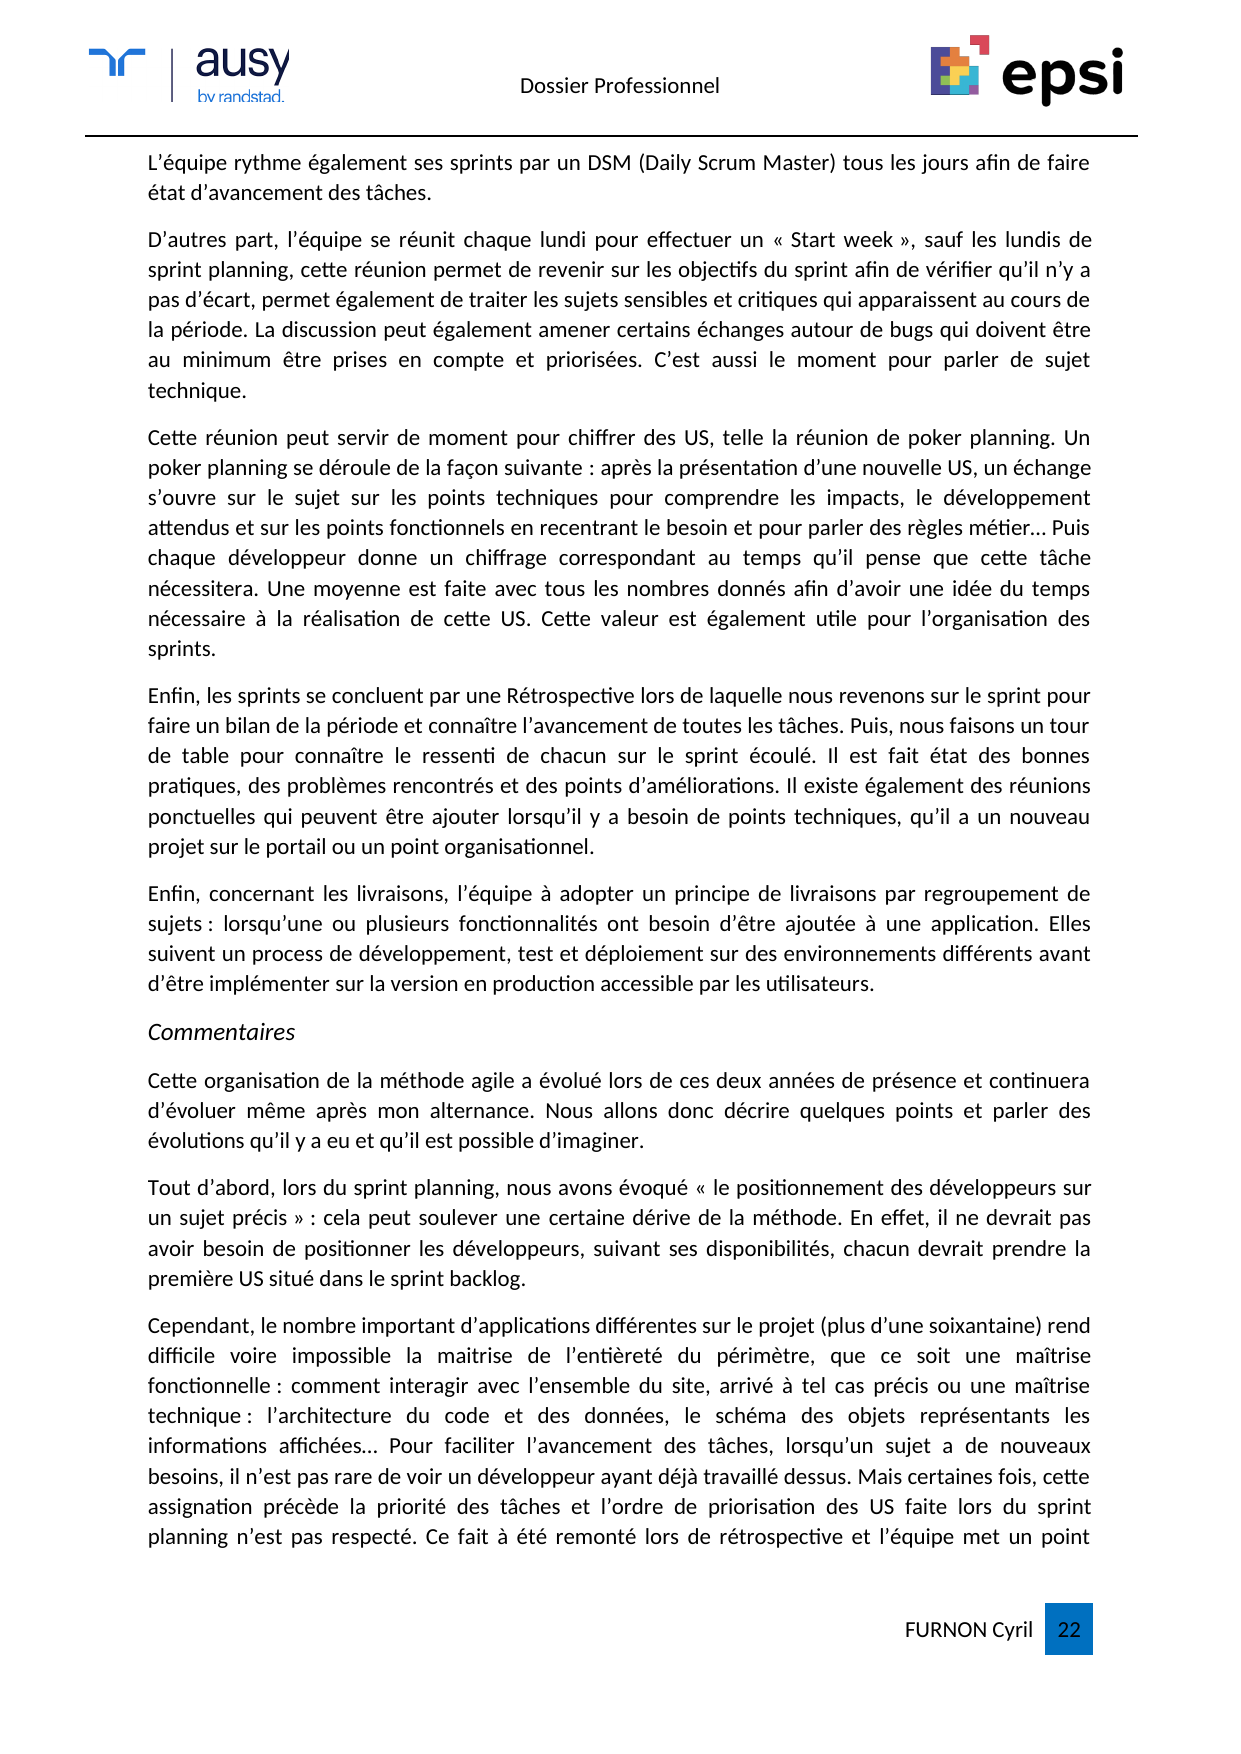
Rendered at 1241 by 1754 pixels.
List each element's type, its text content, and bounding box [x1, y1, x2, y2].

text Tout d’abord, lors du sprint planning, nous avons évoqué « le positionnement des développeurs sur un sujet précis » : cela peut soulever une certaine dérive de la méthode. En effet, il ne devrait pas avoir besoin de positionner les développeurs, suivant ses disponibilités, chacun devrait prendre la première US situé dans le sprint backlog. [148, 1173, 1093, 1292]
text Enfin, concernant les livraisons, l’équipe à adopter un principe de livraisons par regroupement de sujets : lorsqu’une ou plusieurs fonctionnalités ont besoin d’être ajoutée à une application. Elles suivent un process de développement, test et déploiement sur des environnements différents avant d’être implémenter sur la version en production accessible par les utilisateurs. [148, 879, 1093, 997]
text L’équipe rythme également ses sprints par un DSM (Daily Scrum Master) tous les jours afin de faire état d’avancement des tâches. [148, 148, 1093, 206]
text Cette organisation de la méthode agile a évolué lors de ces deux années de présence et continuera d’évoluer même après mon alternance. Nous allons donc décrire quelques points et parler des évolutions qu’il y a eu et qu’il est possible d’imaginer. [148, 1066, 1093, 1154]
text D’autres part, l’équipe se réunit chaque lundi pour effectuer un « Start week », sauf les lundis de sprint planning, cette réunion permet de revenir sur les objectifs du sprint afin de vérifier qu’il n’y a pas d’écart, permet également de traiter les sujets sensibles et critiques qui apparaissent au cours de la période. La discussion peut également amener certains échanges autour de bugs qui doivent être au minimum être prises en compte et priorisées. C’est aussi le moment pour parler de sujet technique. [148, 225, 1093, 404]
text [148, 1311, 1093, 1550]
text Commentaires [148, 1016, 1093, 1047]
text Enfin, les sprints se concluent par une Rétrospective lors de laquelle nous revenons sur le sprint pour faire un bilan de la période et connaître l’avancement de toutes les tâches. Puis, nous faisons un tour de table pour connaître le ressenti de chacun sur le sprint écoulé. Il est fait état des bonnes pratiques, des problèmes rencontrés et des points d’améliorations. Il existe également des réunions ponctuelles qui peuvent être ajouter lorsqu’il y a besoin de points techniques, qu’il a un nouveau projet sur le portail ou un point organisationnel. [148, 681, 1093, 860]
picture [88, 48, 289, 102]
text Cette réunion peut servir de moment pour chiffrer des US, telle la réunion de poker planning. Un poker planning se déroule de la façon suivante : après la présentation d’une nouvelle US, un échange s’ouvre sur le sujet sur les points techniques pour comprendre les impacts, le développement attendus et sur les points fonctionnels en recentrant le besoin et pour parler des règles métier… Puis chaque développeur donne un chiffrage correspondant au temps qu’il pense que cette tâche nécessitera. Une moyenne est faite avec tous les nombres donnés afin d’avoir une idée du temps nécessaire à la réalisation de cette US. Cette valeur est également utile pour l’organisation des sprints. [148, 423, 1093, 662]
